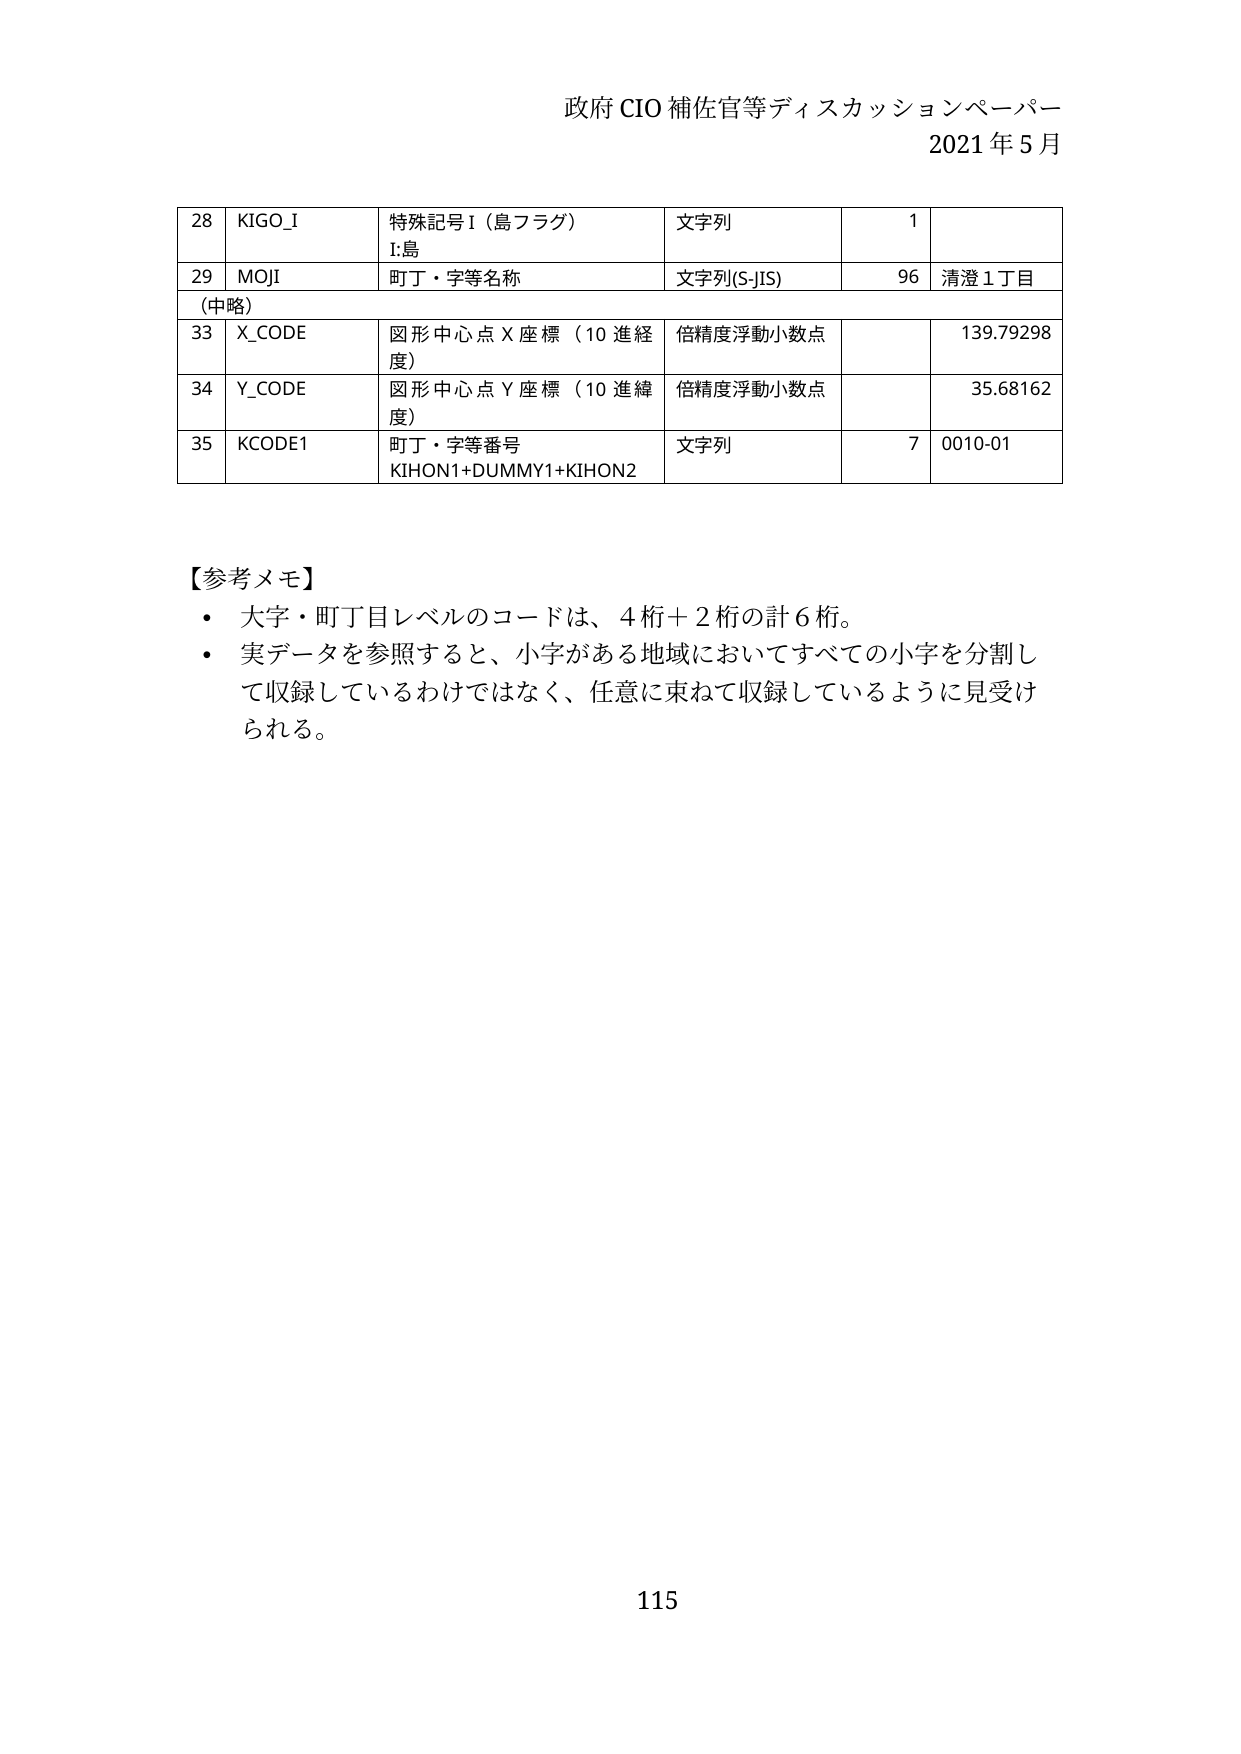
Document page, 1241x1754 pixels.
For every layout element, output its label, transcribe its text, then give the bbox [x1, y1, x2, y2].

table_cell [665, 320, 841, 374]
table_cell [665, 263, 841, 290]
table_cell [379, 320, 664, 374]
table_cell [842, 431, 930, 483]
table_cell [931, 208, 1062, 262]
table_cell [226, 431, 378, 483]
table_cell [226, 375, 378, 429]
list 実データを参照すると、小字がある地域においてすべての小字を分割して収録しているわけではなく、任意に束ねて収録しているように見受けられる。 [202, 634, 1063, 747]
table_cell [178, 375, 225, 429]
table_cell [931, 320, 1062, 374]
text 【参考メモ】 [177, 559, 1063, 597]
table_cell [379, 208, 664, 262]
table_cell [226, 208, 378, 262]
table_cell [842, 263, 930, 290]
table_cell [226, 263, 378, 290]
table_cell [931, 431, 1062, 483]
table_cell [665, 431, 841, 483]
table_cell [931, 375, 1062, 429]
list 大字・町丁目レベルのコードは、４桁＋２桁の計６桁。 [202, 597, 1063, 634]
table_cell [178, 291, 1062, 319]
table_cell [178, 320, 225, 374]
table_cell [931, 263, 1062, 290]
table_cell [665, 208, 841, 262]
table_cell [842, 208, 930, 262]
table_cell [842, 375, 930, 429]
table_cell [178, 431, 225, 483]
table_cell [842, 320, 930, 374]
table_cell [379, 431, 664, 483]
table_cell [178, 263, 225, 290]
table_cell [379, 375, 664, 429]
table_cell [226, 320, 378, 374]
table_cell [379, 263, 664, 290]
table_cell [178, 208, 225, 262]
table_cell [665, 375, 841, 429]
